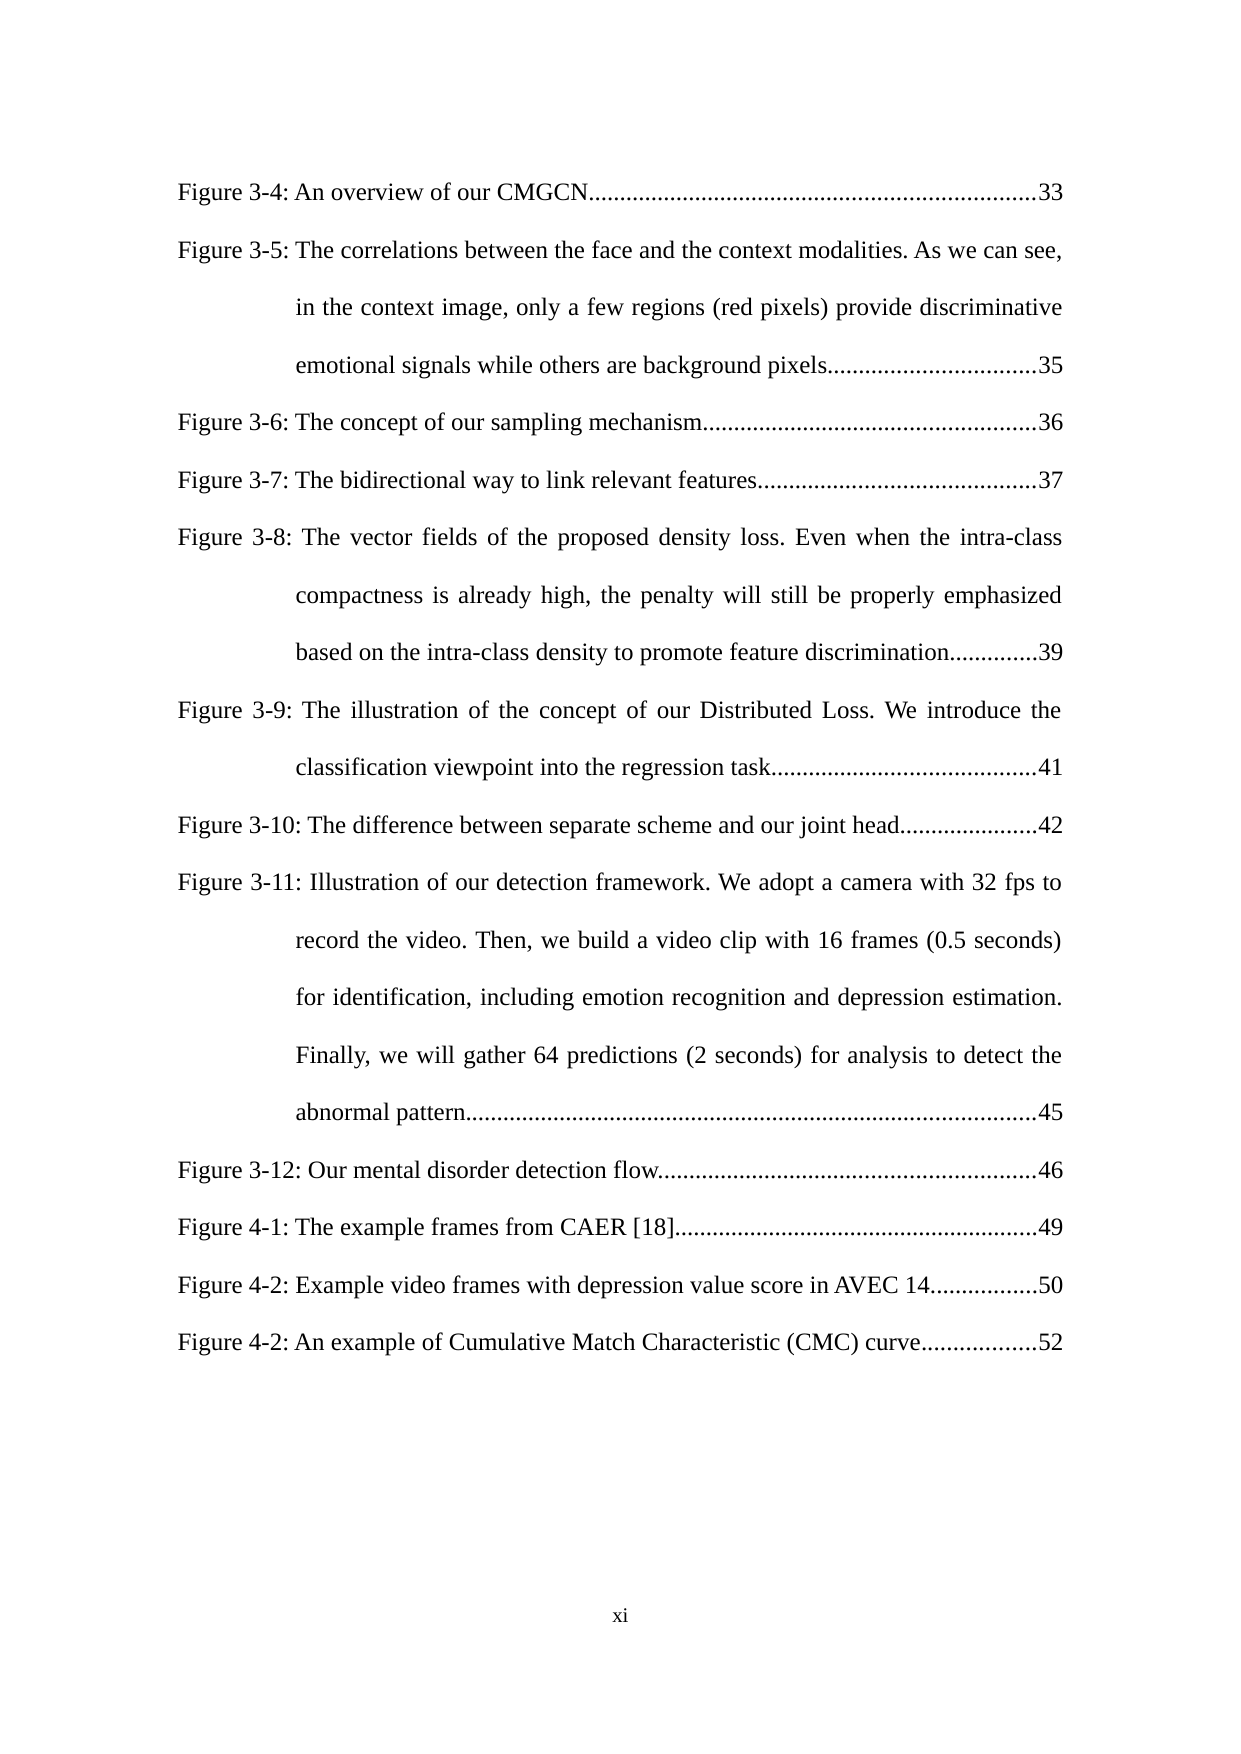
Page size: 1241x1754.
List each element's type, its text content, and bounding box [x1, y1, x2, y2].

text Figure 3-4: An overview of our CMGCN. 33 [177, 177, 1063, 206]
text Figure 3-12: Our mental disorder detection flow. 46 [177, 1155, 1063, 1183]
text Figure 3-7: The bidirectional way to link relevant features. 37 [177, 465, 1063, 493]
text Figure 3-6: The concept of our sampling mechanism. 36 [177, 407, 1063, 436]
text Figure 3-5: The correlations between the face and the context modalities. As we can see, in the context image, only a few regions (red pixels) provide discriminative emotional signals while others are background pixels. 35 [177, 235, 1063, 378]
text Figure 4-2: An example of Cumulative Match Characteristic (CMC) curve. 52 [177, 1327, 1063, 1356]
text Figure 3-10: The difference between separate scheme and our joint head. 42 [177, 810, 1063, 838]
text Figure 3-11: Illustration of our detection framework. We adopt a camera with 32 fps to record the video. Then, we build a video clip with 16 frames (0.5 seconds) for identification, including emotion recognition and depression estimation. Finally, we will gather 64 predictions (2 seconds) for analysis to detect the abnormal pattern. 45 [177, 867, 1063, 1126]
text Figure 3-8: The vector fields of the proposed density loss. Even when the intra-class compactness is already high, the penalty will still be properly emphasized based on the intra-class density to promote feature discrimination. 39 [177, 522, 1063, 666]
text Figure 3-9: The illustration of the concept of our Distributed Loss. We introduce the classification viewpoint into the regression task. 41 [177, 695, 1063, 781]
text Figure 4-2: Example video frames with depression value score in AVEC 14. 50 [177, 1270, 1063, 1298]
text Figure 4-1: The example frames from CAER [18]. 49 [177, 1212, 1063, 1241]
